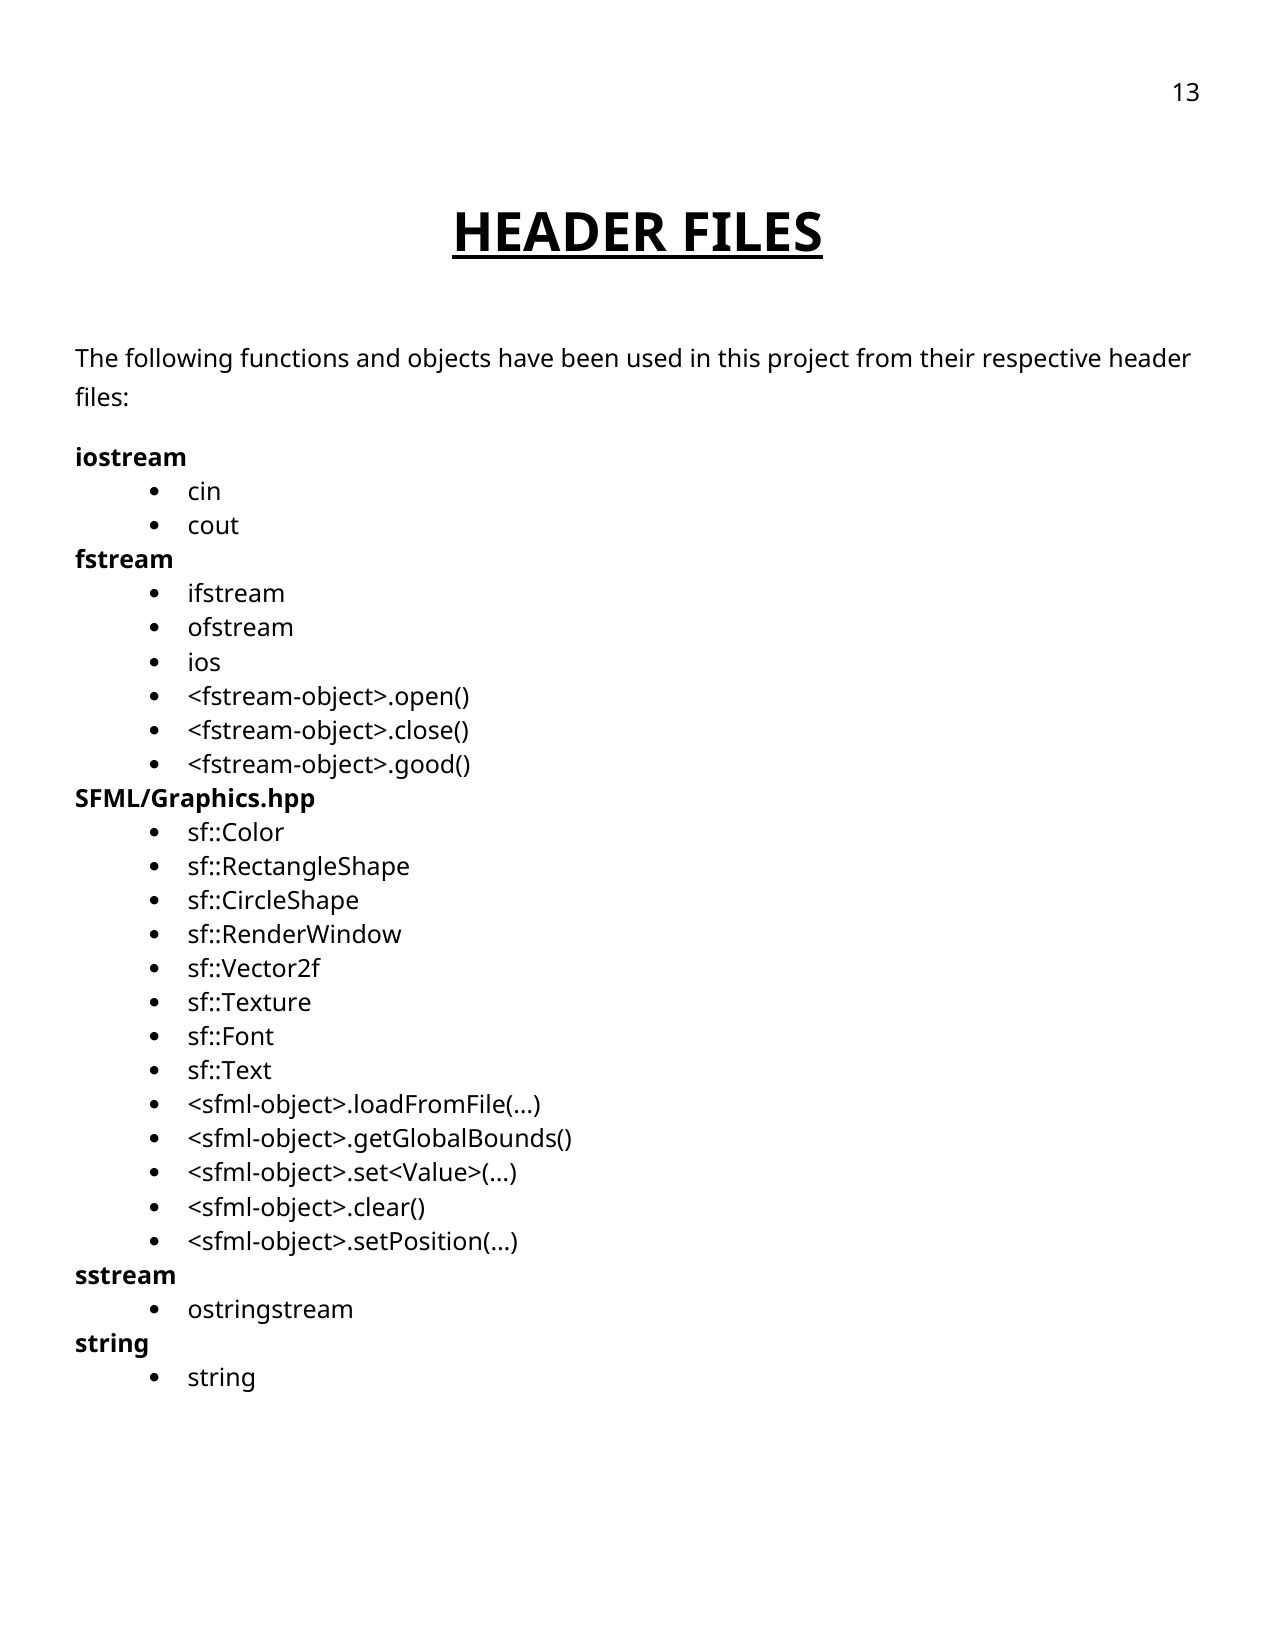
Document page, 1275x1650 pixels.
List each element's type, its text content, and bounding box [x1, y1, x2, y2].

list cout [150, 508, 1200, 542]
text sstream [75, 1257, 1200, 1291]
list <sfml-object>.set<Value>(…) [150, 1155, 1200, 1189]
list ofstream [150, 610, 1200, 644]
text The following functions and objects have been used in this project from their respective header files: [75, 341, 1200, 414]
list sf::RenderWindow [150, 917, 1200, 951]
list <sfml-object>.getGlobalBounds() [150, 1121, 1200, 1155]
list sf::RectangleShape [150, 848, 1200, 883]
list sf::CircleShape [150, 883, 1200, 917]
list <fstream-object>.good() [150, 746, 1200, 780]
list ios [150, 644, 1200, 678]
list <sfml-object>.loadFromFile(…) [150, 1087, 1200, 1121]
list <sfml-object>.clear() [150, 1189, 1200, 1223]
text fstream [75, 542, 1200, 576]
text iostream [75, 440, 1200, 474]
text SFML/Graphics.hpp [75, 780, 1200, 814]
list <fstream-object>.close() [150, 712, 1200, 746]
list ifstream [150, 576, 1200, 610]
list string [150, 1359, 1200, 1393]
subtitle HEADER FILES [75, 193, 1200, 267]
list ostringstream [150, 1291, 1200, 1325]
list sf::Texture [150, 985, 1200, 1019]
list sf::Font [150, 1019, 1200, 1053]
list <fstream-object>.open() [150, 678, 1200, 712]
list sf::Vector2f [150, 951, 1200, 985]
list cin [150, 474, 1200, 508]
list <sfml-object>.setPosition(…) [150, 1223, 1200, 1257]
text string [75, 1325, 1200, 1359]
list sf::Color [150, 814, 1200, 848]
list sf::Text [150, 1053, 1200, 1087]
